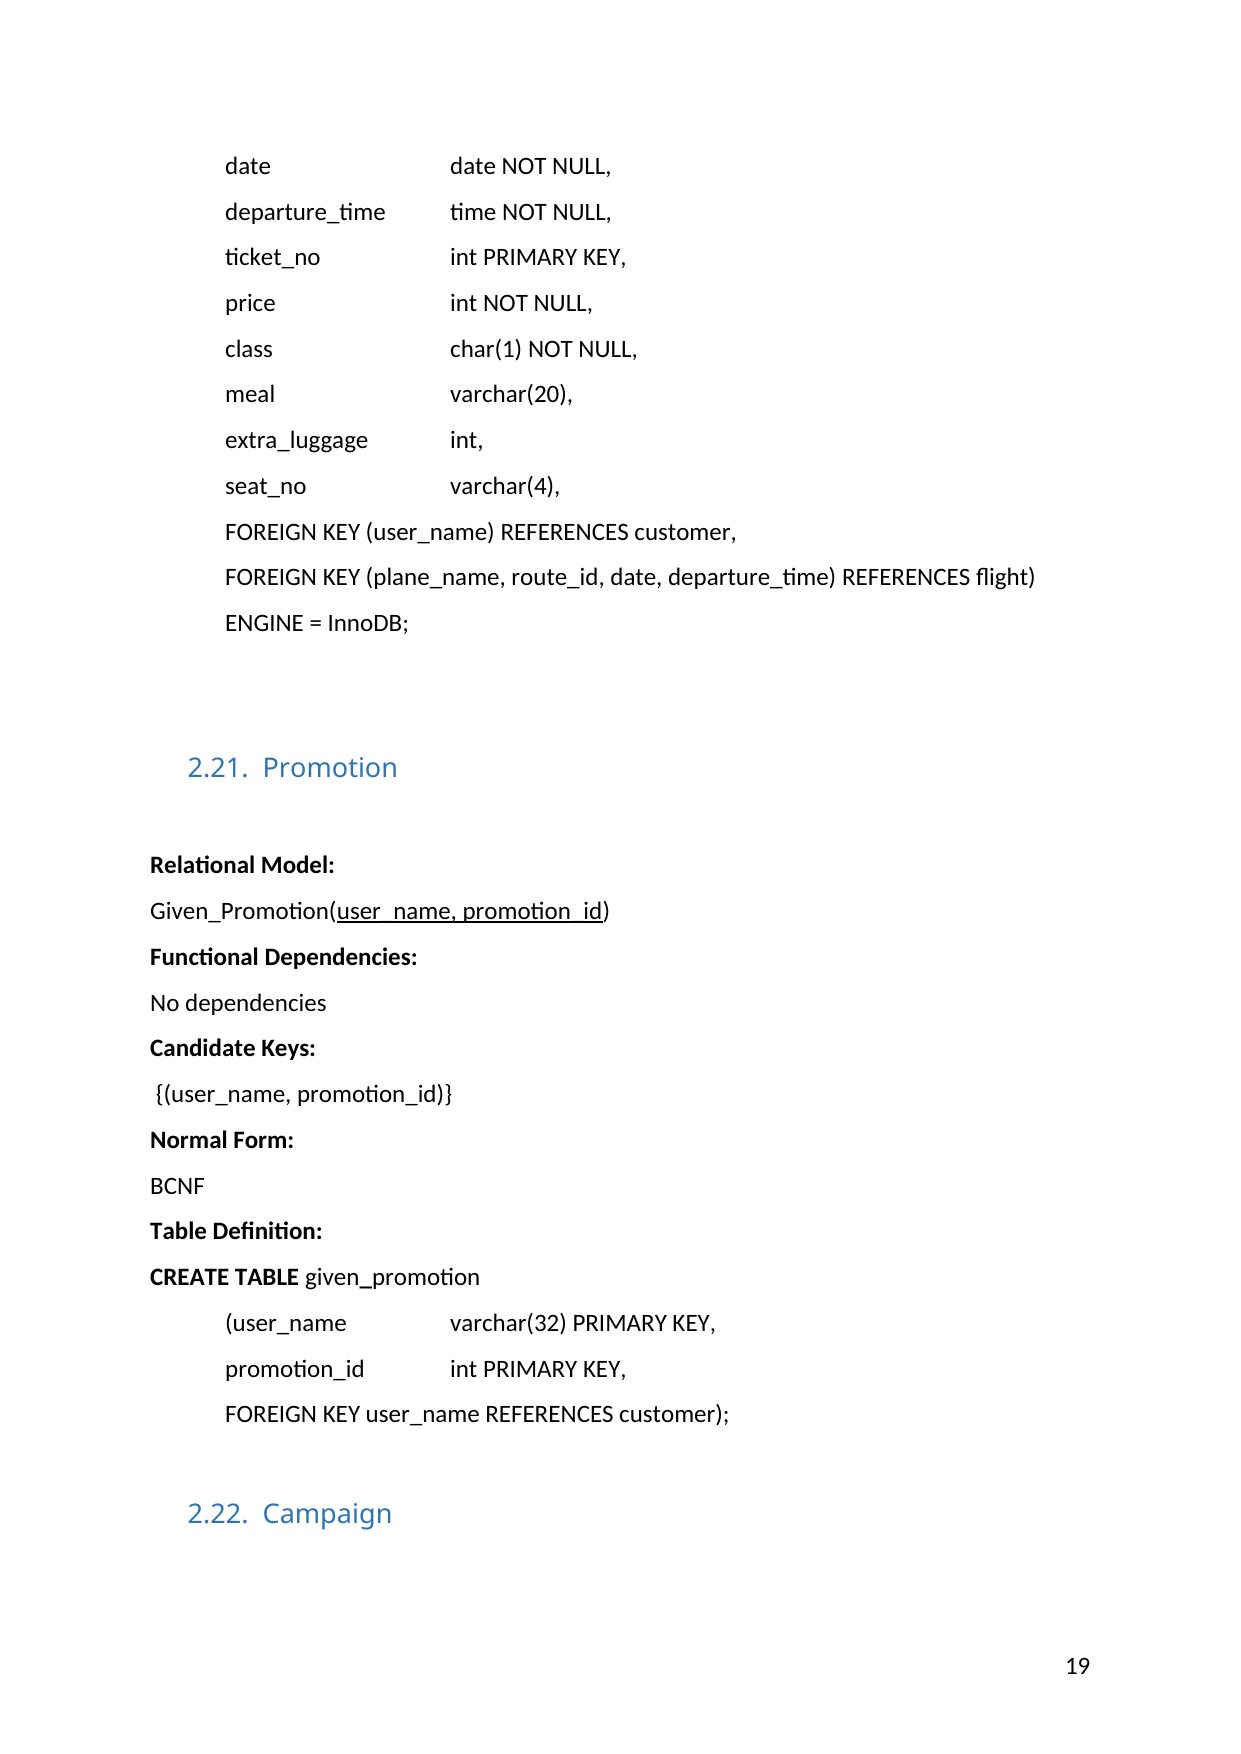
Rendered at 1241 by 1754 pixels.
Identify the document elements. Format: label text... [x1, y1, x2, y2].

text Functional Dependencies: [150, 941, 1090, 972]
text BCNF [150, 1170, 1090, 1200]
text {(user_name, promotion_id)} [150, 1078, 1090, 1109]
text CREATE TABLE given_promotion [150, 1261, 1090, 1292]
text seat_no varchar(4), [150, 470, 1090, 501]
subtitle Campaign [187, 1494, 1090, 1531]
subtitle Promotion [187, 749, 1090, 786]
text Table Definition: [150, 1216, 1090, 1246]
text class char(1) NOT NULL, [150, 333, 1090, 363]
text meal varchar(20), [150, 379, 1090, 409]
text FOREIGN KEY (plane_name, route_id, date, departure_time) REFERENCES flight) ENGINE = InnoDB; [150, 562, 1090, 638]
text Given_Promotion(user_name, promotion_id) [150, 895, 1090, 926]
text date date NOT NULL, [150, 150, 1090, 181]
text departure_time time NOT NULL, [150, 196, 1090, 226]
text price int NOT NULL, [150, 287, 1090, 318]
text FOREIGN KEY (user_name) REFERENCES customer, [150, 516, 1090, 546]
text No dependencies [150, 987, 1090, 1017]
text promotion_id int PRIMARY KEY, [150, 1353, 1090, 1383]
text extra_luggage int, [150, 424, 1090, 455]
text Candidate Keys: [150, 1033, 1090, 1063]
text Normal Form: [150, 1124, 1090, 1154]
text (user_name varchar(32) PRIMARY KEY, [150, 1307, 1090, 1337]
text FOREIGN KEY user_name REFERENCES customer); [150, 1398, 1090, 1429]
text Relational Model: [150, 850, 1090, 880]
text ticket_no int PRIMARY KEY, [150, 241, 1090, 272]
